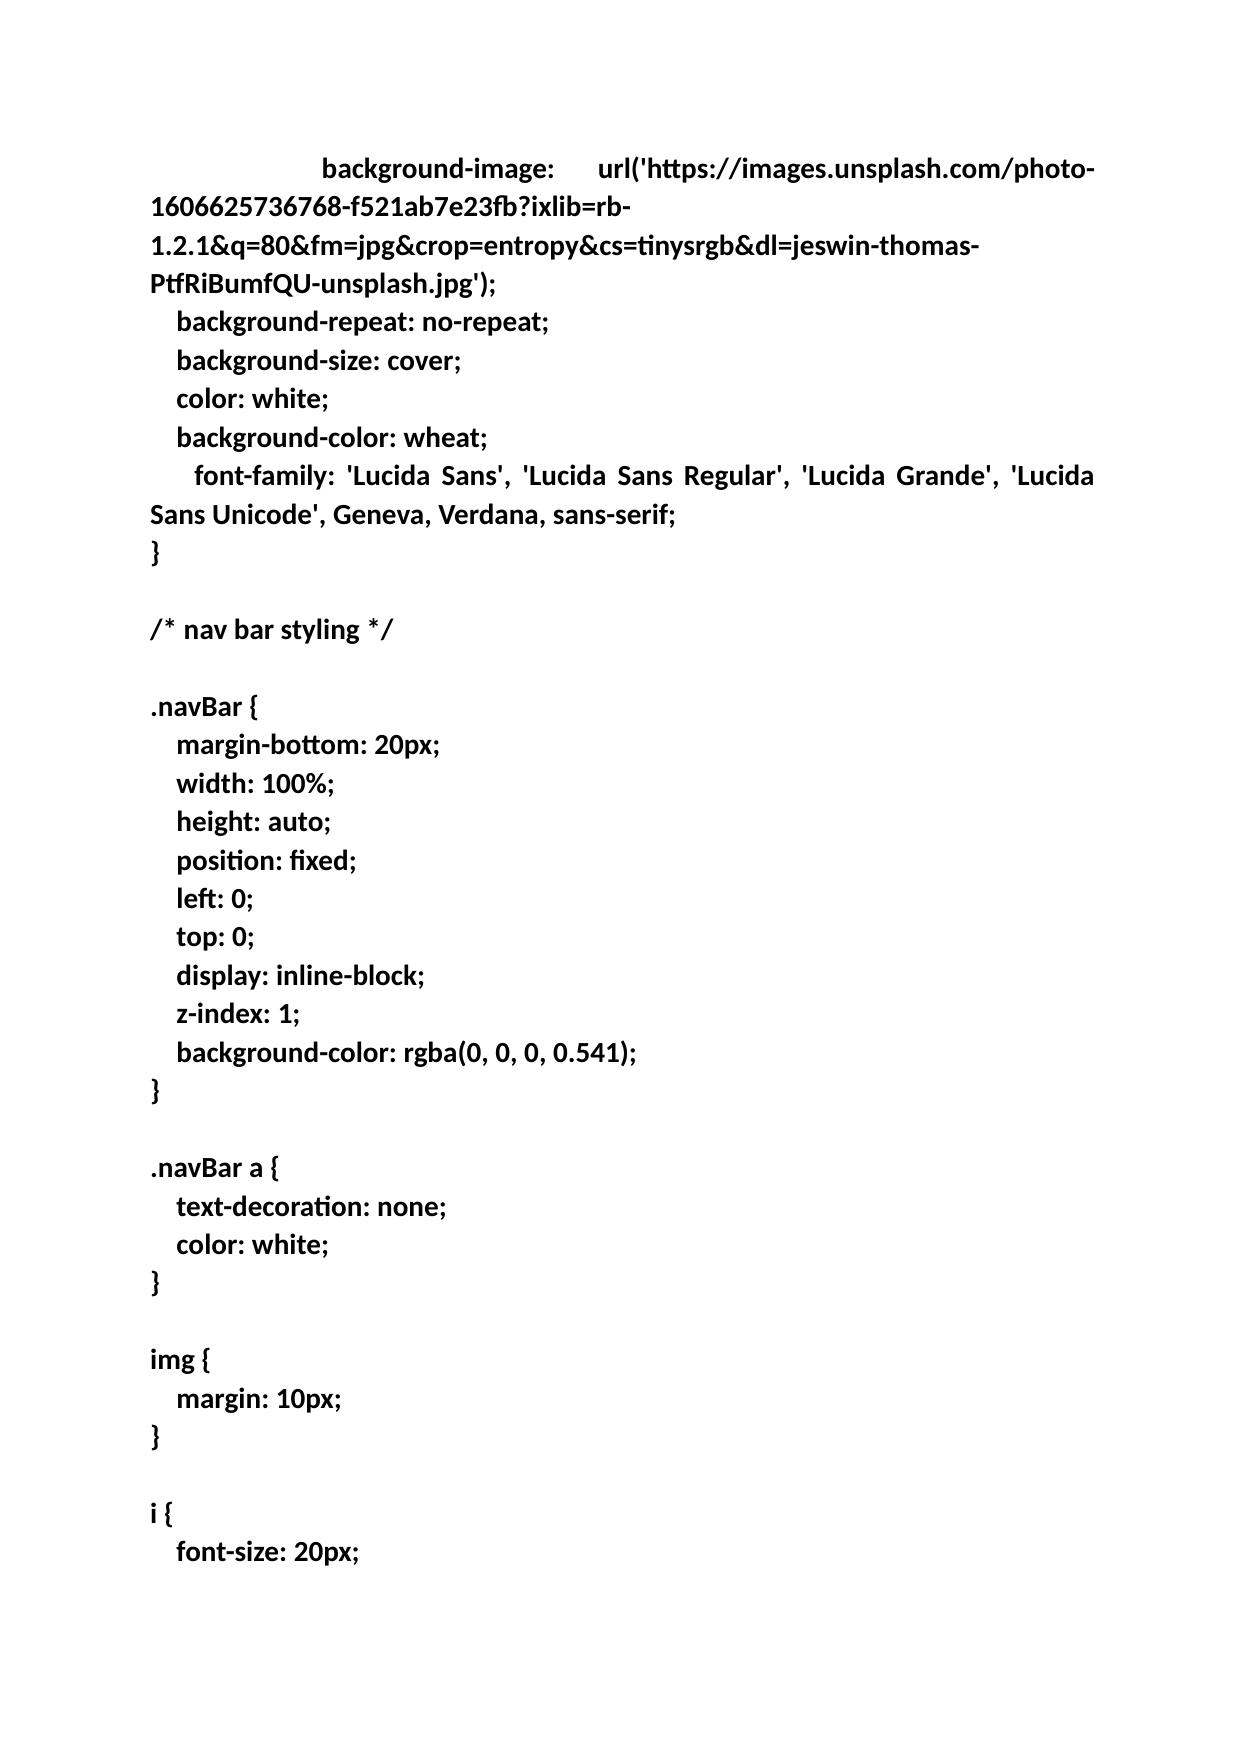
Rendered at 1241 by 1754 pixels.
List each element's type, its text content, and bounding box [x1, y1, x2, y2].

text font-size: 20px; [150, 1533, 1095, 1569]
text color: white; [150, 1226, 1095, 1262]
text background-repeat: no-repeat; [150, 303, 1095, 339]
text text-decoration: none; [150, 1188, 1095, 1223]
text img { [150, 1341, 1095, 1377]
text background-size: cover; [150, 342, 1095, 378]
text .navBar { [150, 688, 1095, 723]
text color: white; [150, 380, 1095, 416]
text background-color: wheat; [150, 419, 1095, 454]
text background-color: rgba(0, 0, 0, 0.541); [150, 1034, 1095, 1069]
text } [150, 1072, 1095, 1108]
text .navBar a { [150, 1149, 1095, 1185]
text left: 0; [150, 880, 1095, 916]
text } [150, 534, 1095, 570]
text } [150, 1264, 1095, 1300]
text background-image: url('https://images.unsplash.com/photo-1606625736768-f521ab7e23fb?ixlib=rb-1.2.1&q=80&fm=jpg&crop=entropy&cs=tinysrgb&dl=jeswin-thomas-PtfRiBumfQU-unsplash.jpg'); [150, 150, 1095, 301]
text margin: 10px; [150, 1380, 1095, 1415]
text position: fixed; [150, 842, 1095, 877]
text z-index: 1; [150, 995, 1095, 1031]
text top: 0; [150, 918, 1095, 954]
text i { [150, 1495, 1095, 1531]
text width: 100%; [150, 765, 1095, 800]
text height: auto; [150, 803, 1095, 839]
text /* nav bar styling */ [150, 611, 1095, 647]
text } [150, 1418, 1095, 1454]
text margin-bottom: 20px; [150, 726, 1095, 762]
text display: inline-block; [150, 957, 1095, 993]
text font-family: 'Lucida Sans', 'Lucida Sans Regular', 'Lucida Grande', 'Lucida Sans Unicode', Geneva, Verdana, sans-serif; [150, 457, 1095, 531]
